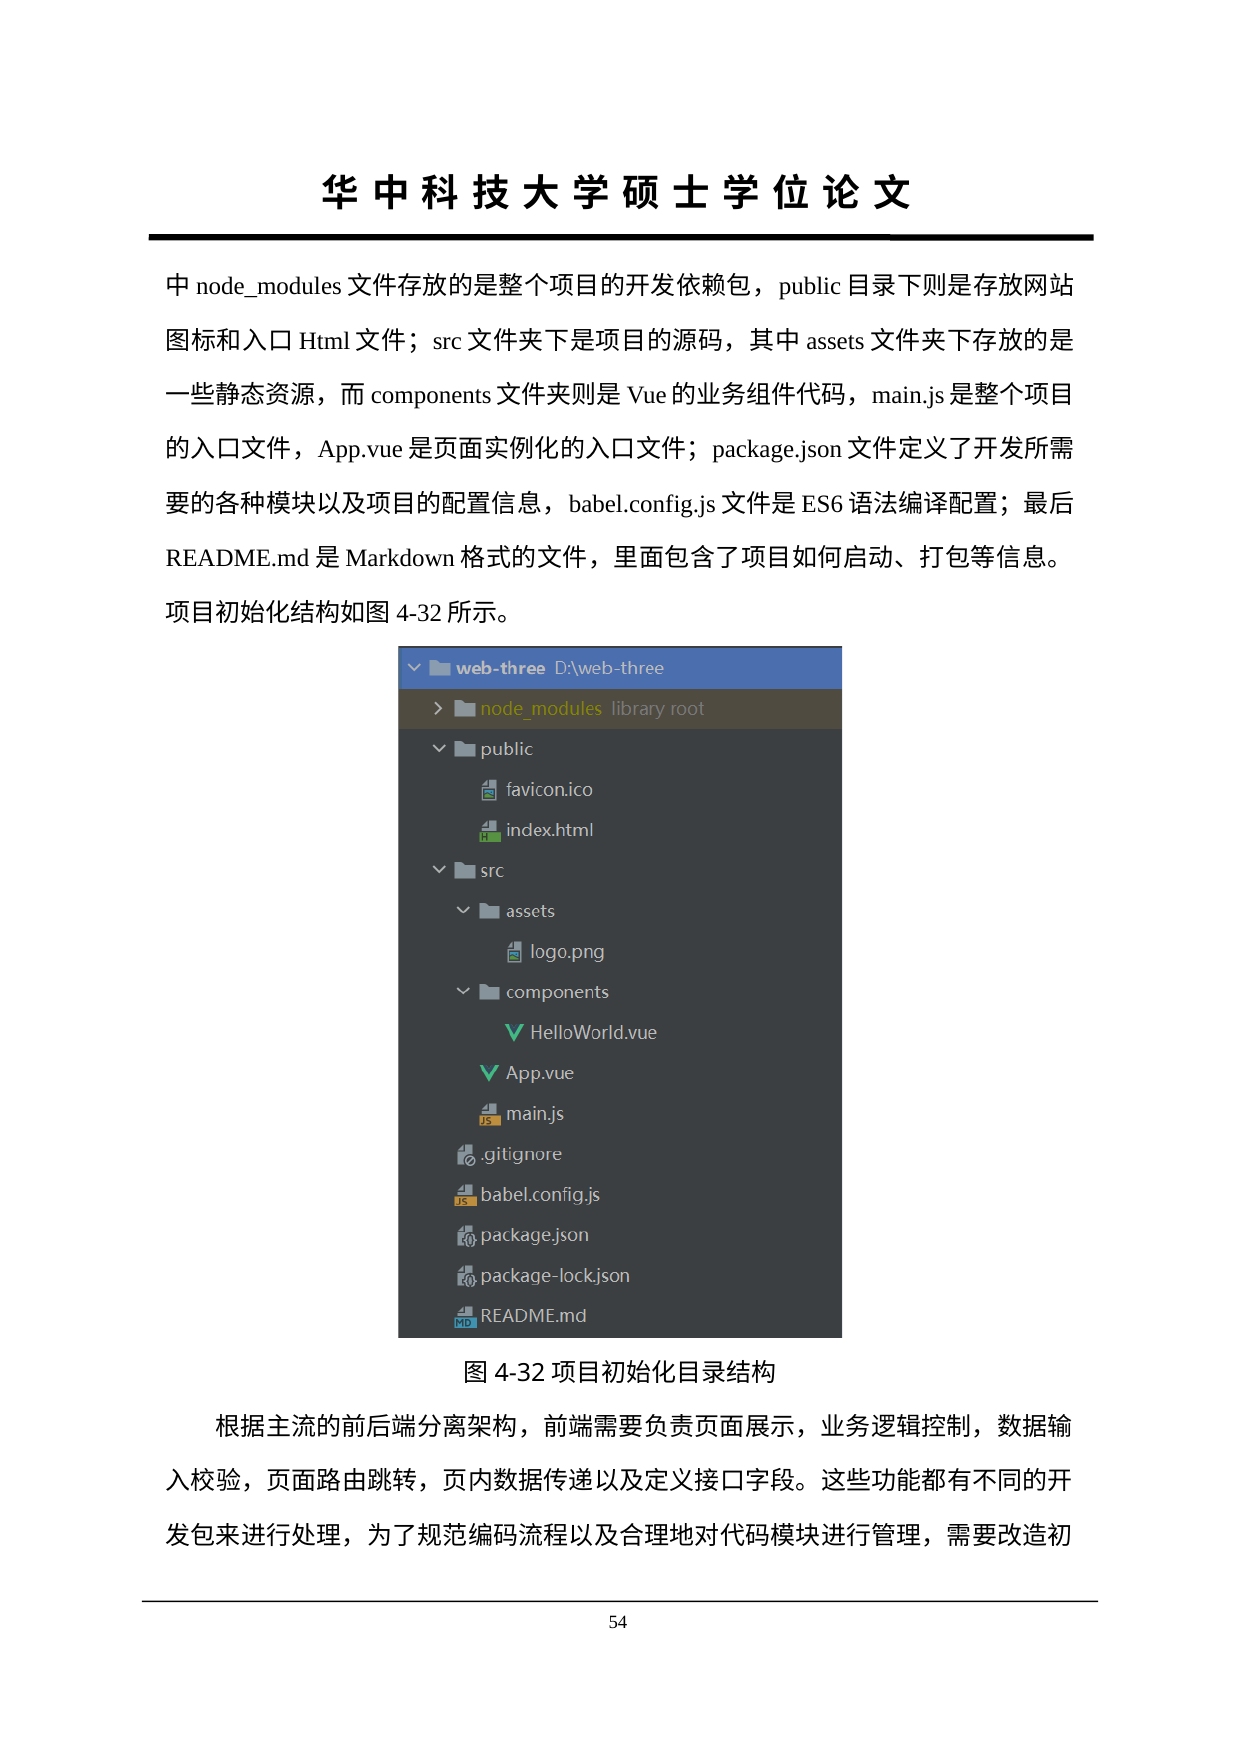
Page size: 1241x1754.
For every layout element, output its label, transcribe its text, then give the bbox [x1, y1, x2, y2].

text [165, 1406, 1075, 1551]
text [165, 266, 1075, 628]
picture [398, 646, 843, 1338]
